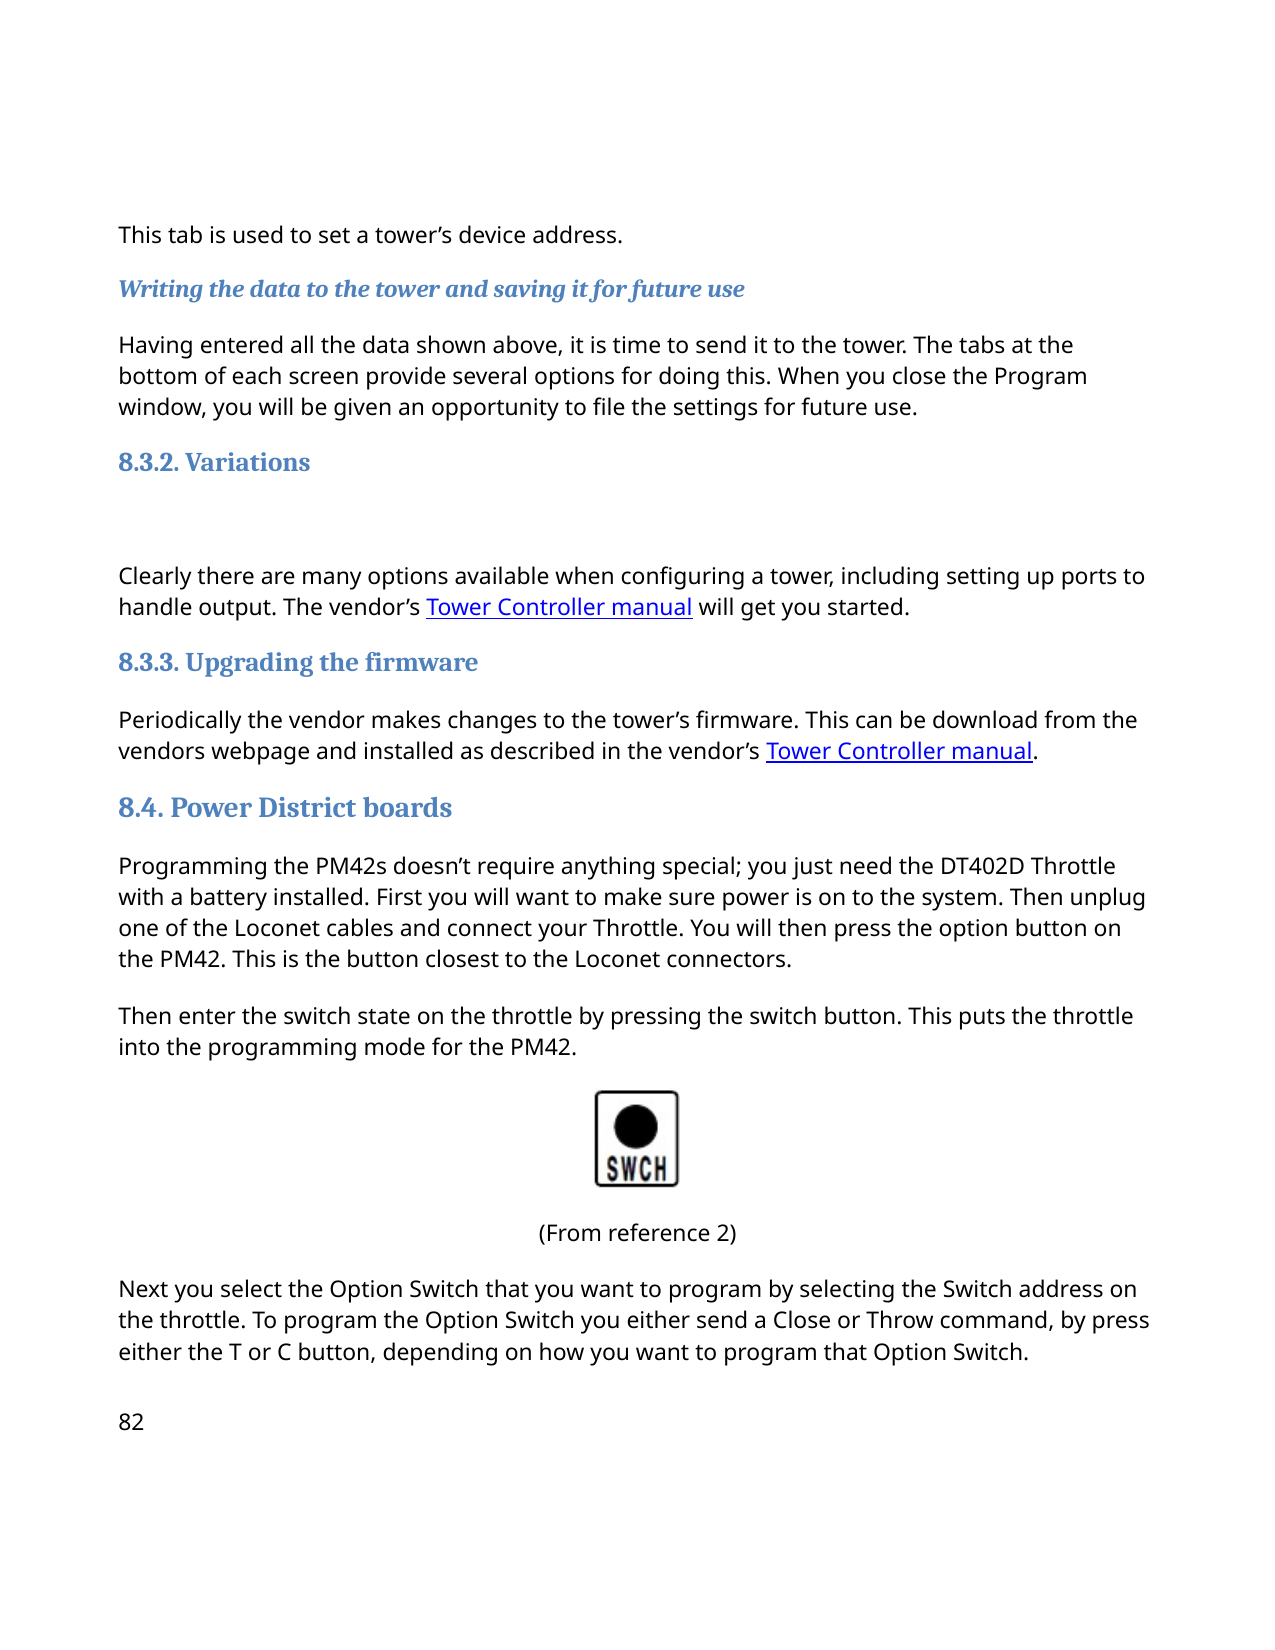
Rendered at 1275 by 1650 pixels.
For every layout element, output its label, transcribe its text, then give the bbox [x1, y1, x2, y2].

text Clearly there are many options available when configuring a tower, including setting up ports to handle output. The vendor’s Tower Controller manual will get you started. [118, 560, 1157, 622]
text Next you select the Option Switch that you want to program by selecting the Switch address on the throttle. To program the Option Switch you either send a Close or Throw command, by press either the T or C button, depending on how you want to program that Option Switch. [118, 1273, 1157, 1367]
text Then enter the switch state on the throttle by pressing the switch button. This puts the throttle into the programming mode for the PM42. [118, 999, 1157, 1062]
subtitle 8.3.2. Variations [118, 447, 1157, 479]
subtitle 8.3.3. Upgrading the firmware [118, 647, 1157, 678]
text This tab is used to set a tower’s device address. [118, 219, 1157, 250]
text Having entered all the data shown above, it is time to send it to the tower. The tabs at the bottom of each screen provide several options for doing this. When you close the Program window, you will be given an opportunity to file the settings for future use. [118, 329, 1157, 422]
text Programming the PM42s doesn’t require anything special; you just need the DT402D Throttle with a battery installed. First you will want to make sure power is on to the system. Then unplug one of the Loconet cables and connect your Throttle. You will then press the option button on the PM42. This is the button closest to the Loconet connectors. [118, 849, 1157, 974]
text (From reference 2) [118, 1217, 1157, 1248]
subtitle Writing the data to the tower and saving it for future use [118, 275, 1157, 304]
picture [592, 1087, 683, 1192]
text Periodically the vendor makes changes to the tower’s firmware. This can be download from the vendors webpage and installed as described in the vendor’s Tower Controller manual. [118, 703, 1157, 766]
subtitle 8.4. Power District boards [118, 791, 1157, 824]
